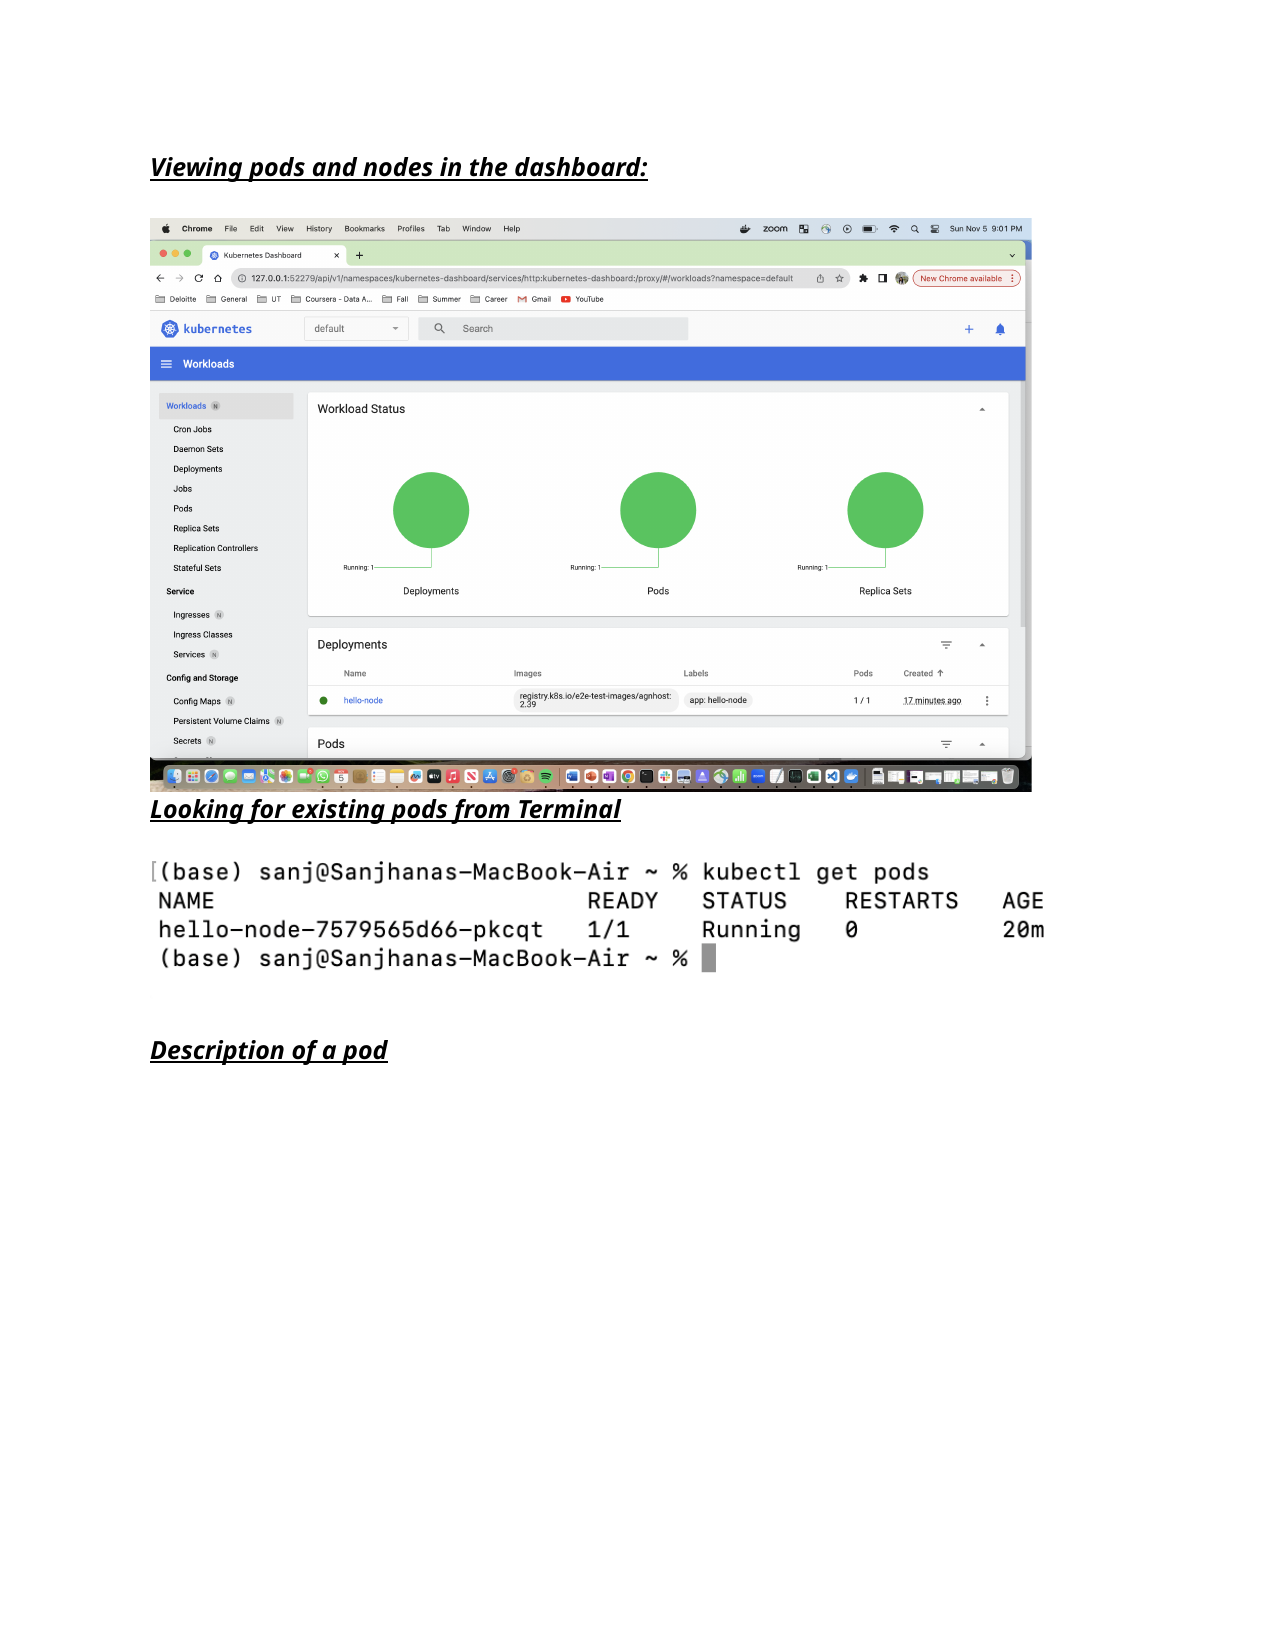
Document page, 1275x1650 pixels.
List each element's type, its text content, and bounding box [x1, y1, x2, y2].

text Viewing pods and nodes in the dashboard: [150, 150, 1125, 184]
picture [150, 218, 1032, 792]
text Looking for existing pods from Terminal [150, 791, 1125, 826]
text Description of a pod [150, 1032, 1125, 1067]
picture [150, 859, 1094, 999]
